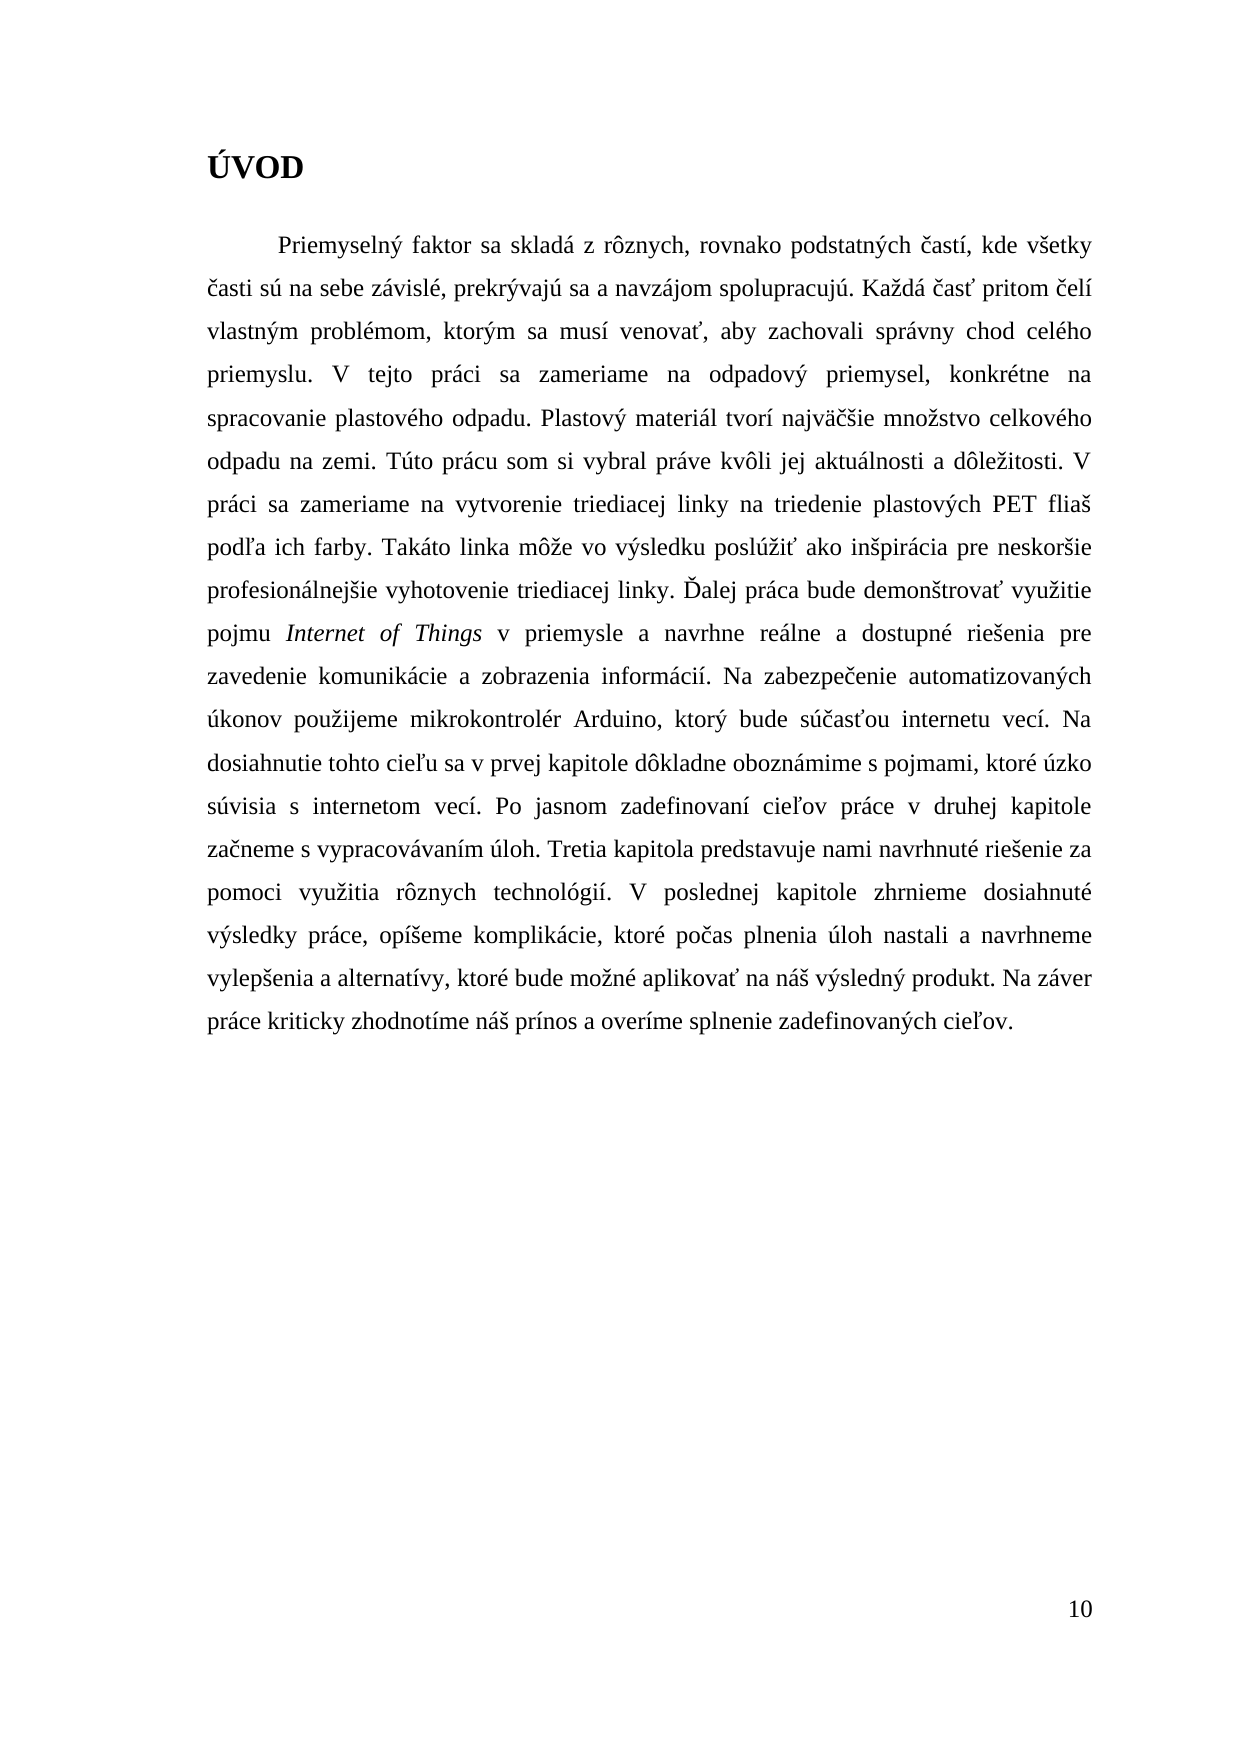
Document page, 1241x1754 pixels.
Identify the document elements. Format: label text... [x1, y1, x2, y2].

text Priemyselný faktor sa skladá z rôznych, rovnako podstatných častí, kde všetky časti sú na sebe závislé, prekrývajú sa a navzájom spolupracujú. Každá časť pritom čelí vlastným problémom, ktorým sa musí venovať, aby zachovali správny chod celého priemyslu. V tejto práci sa zameriame na odpadový priemysel, konkrétne na spracovanie plastového odpadu. Plastový materiál tvorí najväčšie množstvo celkového odpadu na zemi. Túto prácu som si vybral práve kvôli jej aktuálnosti a dôležitosti. V práci sa zameriame na vytvorenie triediacej linky na triedenie plastových PET fliaš podľa ich farby. Takáto linka môže vo výsledku poslúžiť ako inšpirácia pre neskoršie profesionálnejšie vyhotovenie triediacej linky. Ďalej práca bude demonštrovať využitie pojmu Internet of Things v priemysle a navrhne reálne a dostupné riešenia pre zavedenie komunikácie a zobrazenia informácií. Na zabezpečenie automatizovaných úkonov použijeme mikrokontrolér Arduino, ktorý bude súčasťou internetu vecí. Na dosiahnutie tohto cieľu sa v prvej kapitole dôkladne oboznámime s pojmami, ktoré úzko súvisia s internetom vecí. Po jasnom zadefinovaní cieľov práce v druhej kapitole začneme s vypracovávaním úloh. Tretia kapitola predstavuje nami navrhnuté riešenie za pomoci využitia rôznych technológií. V poslednej kapitole zhrnieme dosiahnuté výsledky práce, opíšeme komplikácie, ktoré počas plnenia úloh nastali a navrhneme vylepšenia a alternatívy, ktoré bude možné aplikovať na náš výsledný produkt. Na záver práce kriticky zhodnotíme náš prínos a overíme splnenie zadefinovaných cieľov. [207, 230, 1092, 1035]
subtitle Úvod [207, 148, 1092, 186]
